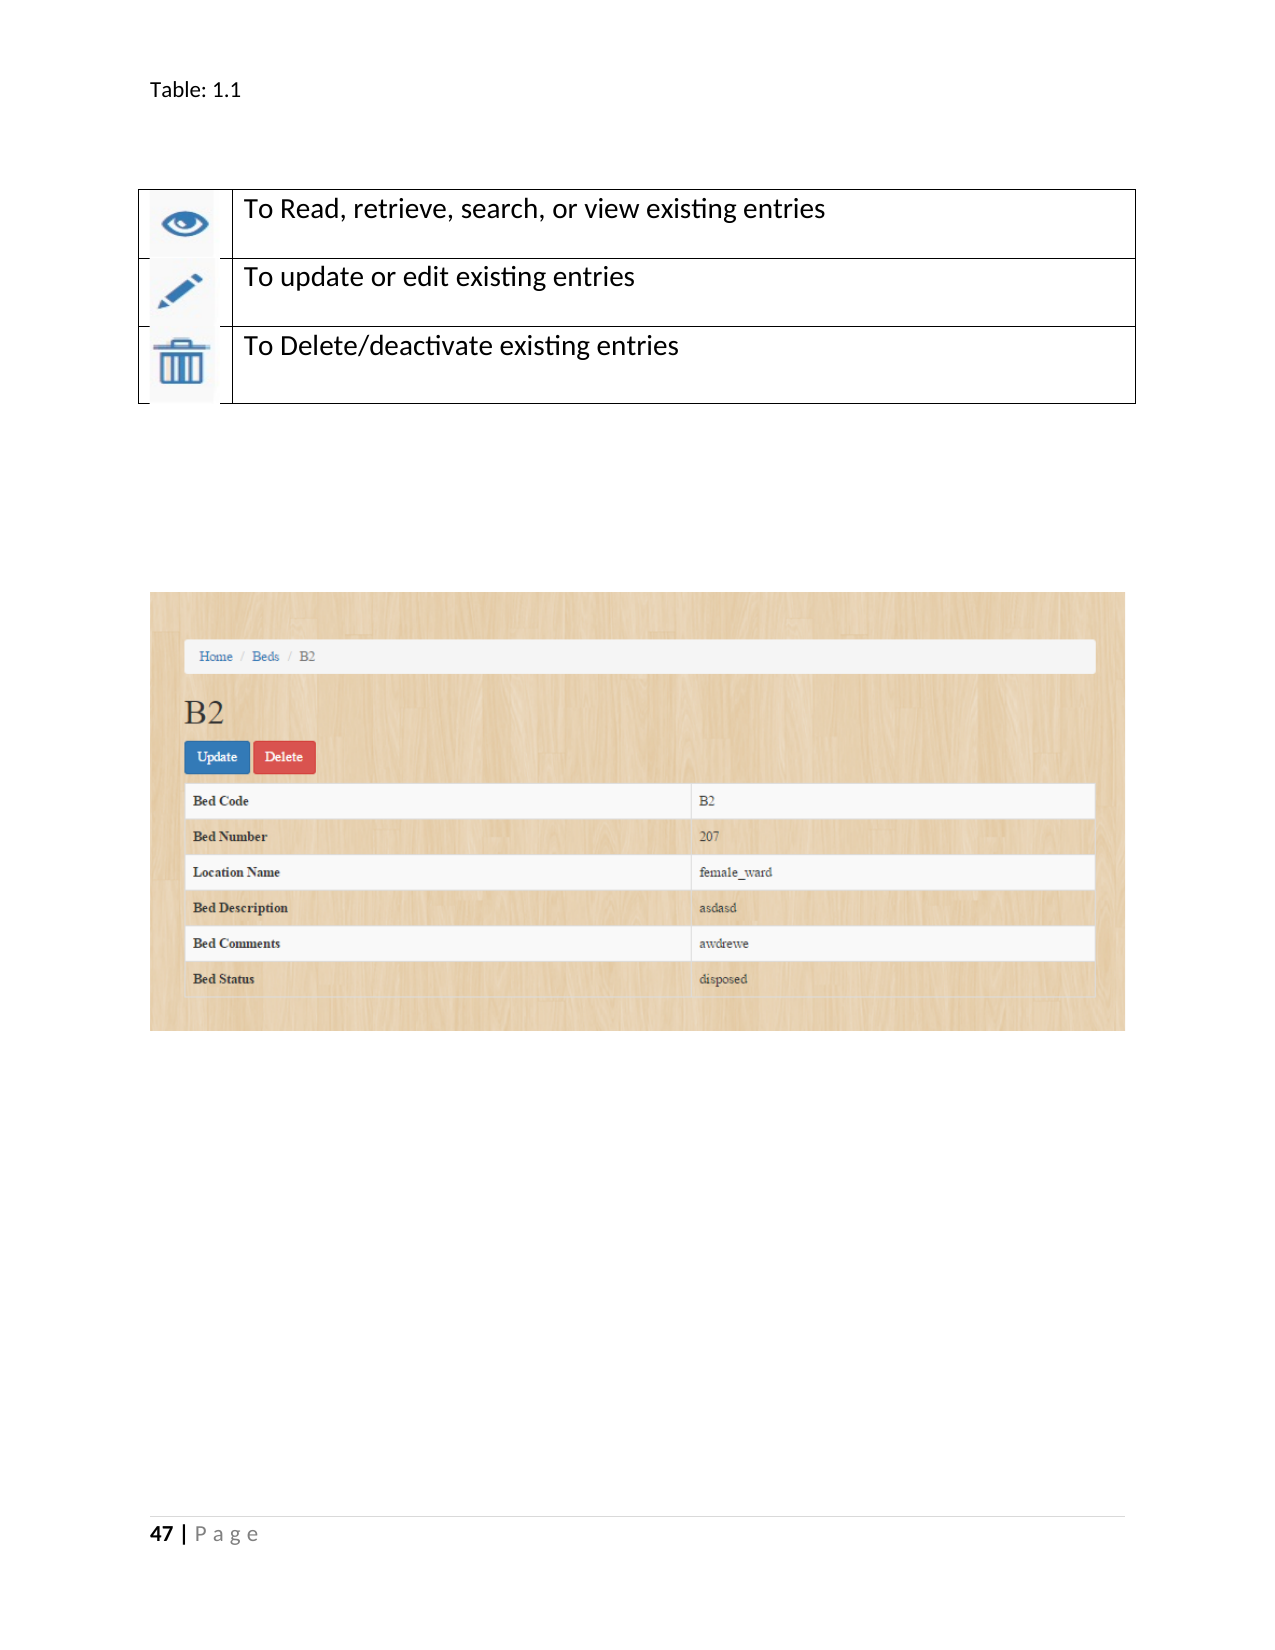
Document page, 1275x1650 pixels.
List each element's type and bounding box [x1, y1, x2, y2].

picture [150, 592, 1125, 1031]
picture [149, 190, 220, 404]
